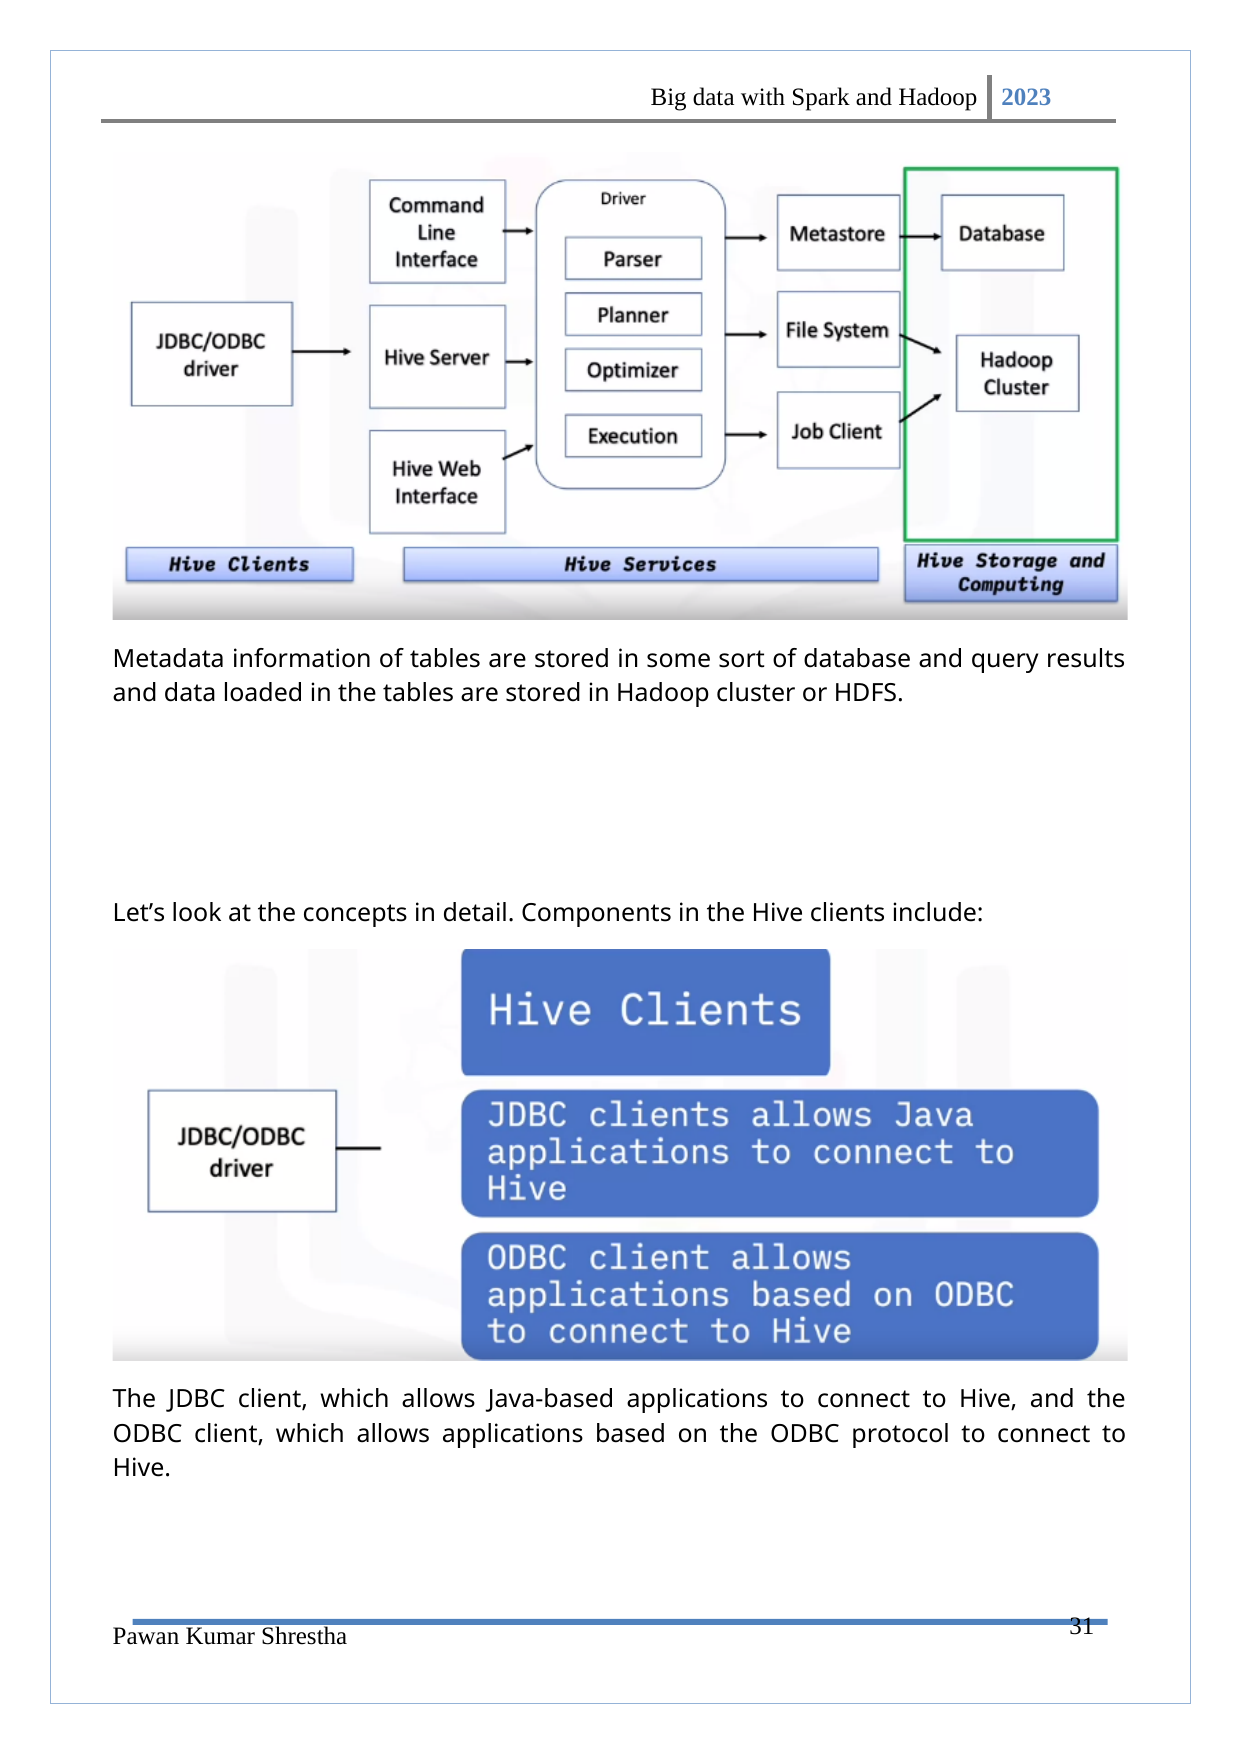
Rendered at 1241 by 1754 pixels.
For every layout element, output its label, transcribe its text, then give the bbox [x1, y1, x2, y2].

text Let’s look at the concepts in detail. Components in the Hive clients include: [112, 894, 1128, 928]
picture [112, 152, 1128, 620]
picture [112, 949, 1128, 1361]
text The JDBC client, which allows Java-based applications to connect to Hive, and the ODBC client, which allows applications based on the ODBC protocol to connect to Hive. [112, 1381, 1128, 1483]
text Metadata information of tables are stored in some sort of database and query results and data loaded in the tables are stored in Hadoop cluster or HDFS. [112, 641, 1128, 709]
